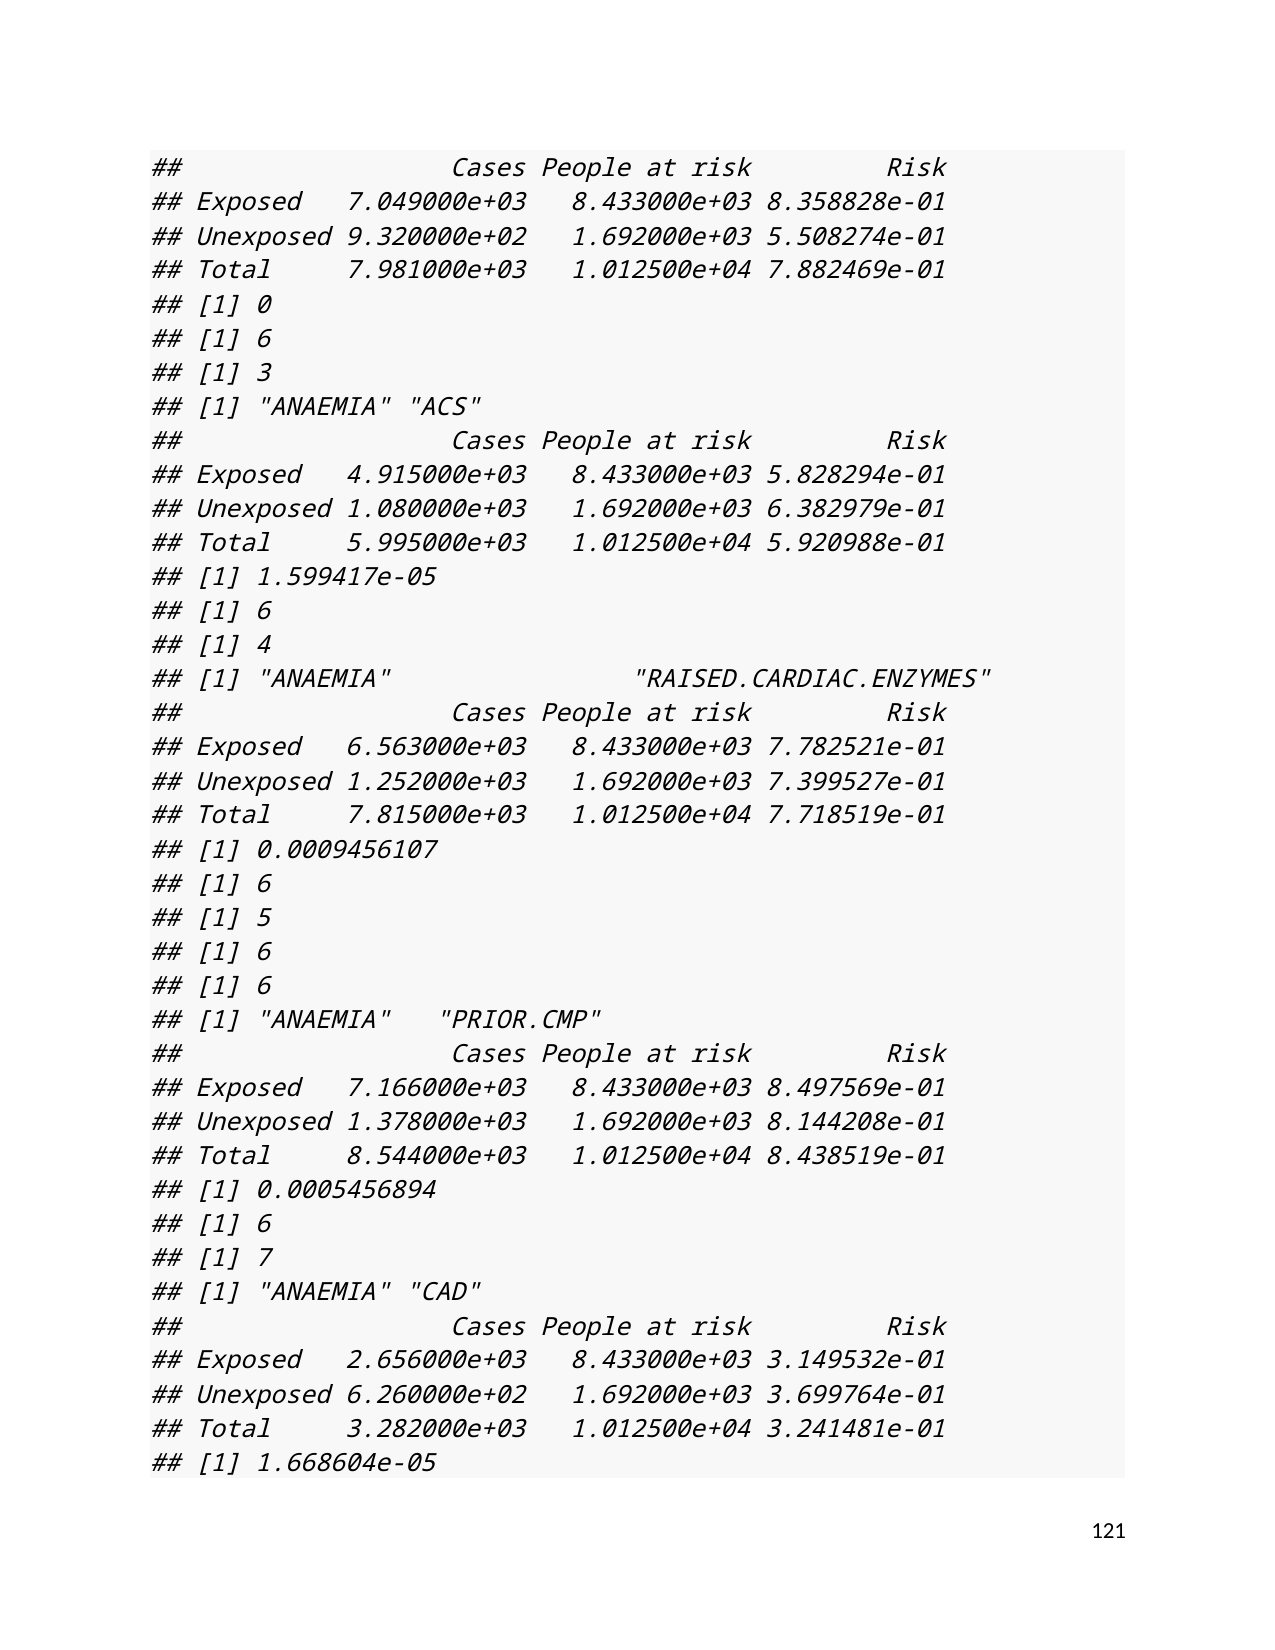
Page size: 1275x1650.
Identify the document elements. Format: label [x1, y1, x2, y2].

text [150, 150, 1125, 1478]
